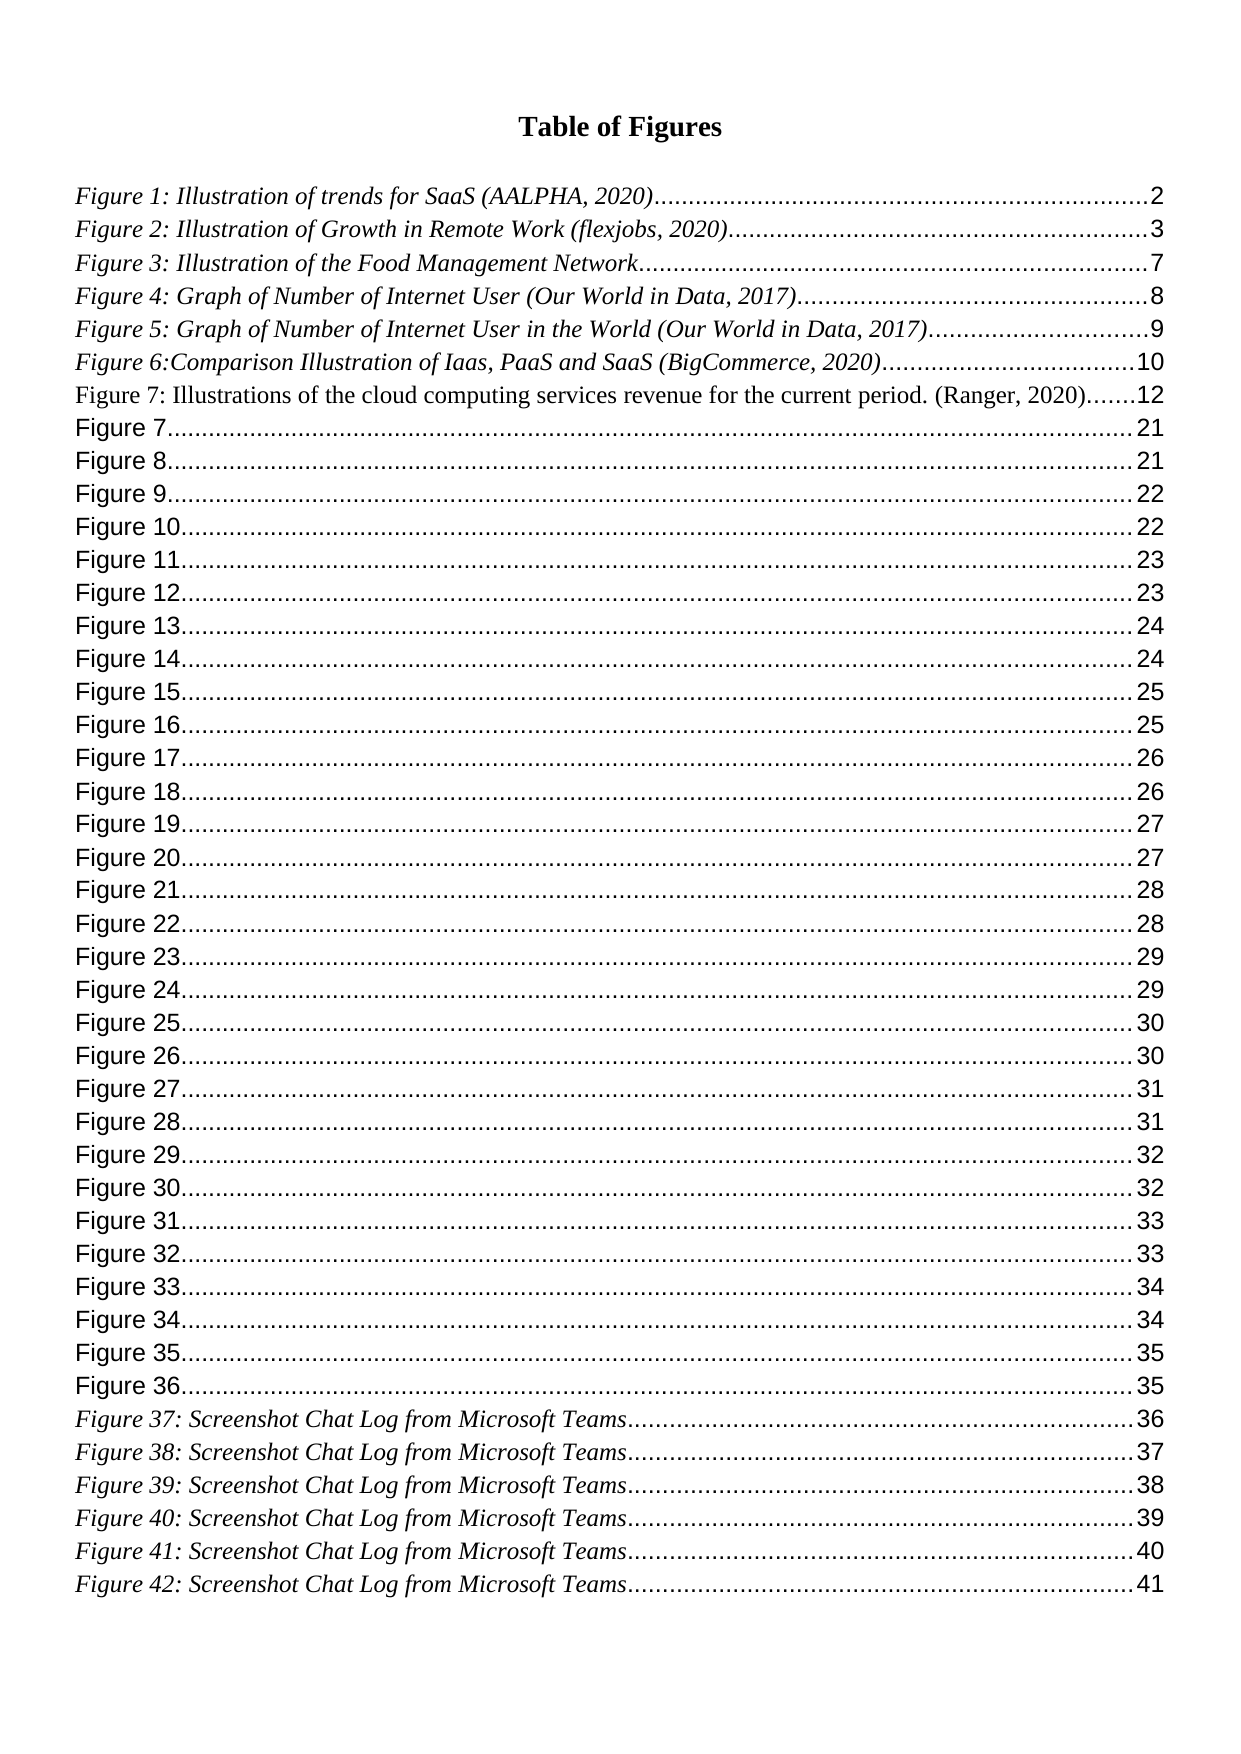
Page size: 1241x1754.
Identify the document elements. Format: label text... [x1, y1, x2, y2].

text Figure 33 34 [75, 1272, 1165, 1301]
text Figure 26 30 [75, 1041, 1165, 1069]
text Figure 41: Screenshot Chat Log from Microsoft Teams 40 [75, 1536, 1165, 1565]
text Figure 24 29 [75, 974, 1165, 1003]
text Figure 36 35 [75, 1371, 1165, 1399]
text Figure 35 35 [75, 1338, 1165, 1367]
text Figure 9 22 [75, 479, 1165, 508]
text Figure 3: Illustration of the Food Management Network 7 [75, 248, 1165, 276]
text Figure 31 33 [75, 1206, 1165, 1234]
text Figure 12 23 [75, 578, 1165, 607]
text Figure 34 34 [75, 1305, 1165, 1333]
text Figure 30 32 [75, 1173, 1165, 1201]
text Figure 16 25 [75, 710, 1165, 739]
text Figure 1: Illustration of trends for SaaS (AALPHA, 2020) 2 [75, 181, 1165, 210]
text Figure 5: Graph of Number of Internet User in the World (Our World in Data, 2017) 9 [75, 314, 1165, 343]
text Figure 14 24 [75, 644, 1165, 673]
text Figure 20 27 [75, 842, 1165, 871]
text Figure 15 25 [75, 677, 1165, 706]
text Figure 8 21 [75, 446, 1165, 475]
text Figure 7 21 [75, 413, 1165, 442]
text Figure 38: Screenshot Chat Log from Microsoft Teams 37 [75, 1437, 1165, 1466]
subtitle Table of Figures [75, 109, 1165, 143]
text Figure 6:Comparison Illustration of Iaas, PaaS and SaaS (BigCommerce, 2020) 10 [75, 347, 1165, 376]
text Figure 2: Illustration of Growth in Remote Work (flexjobs, 2020) 3 [75, 214, 1165, 243]
text Figure 28 31 [75, 1107, 1165, 1135]
text Figure 4: Graph of Number of Internet User (Our World in Data, 2017) 8 [75, 281, 1165, 309]
text Figure 10 22 [75, 512, 1165, 541]
text Figure 25 30 [75, 1008, 1165, 1036]
text Figure 22 28 [75, 908, 1165, 937]
text Figure 39: Screenshot Chat Log from Microsoft Teams 38 [75, 1470, 1165, 1499]
text Figure 7: Illustrations of the cloud computing services revenue for the current period. (Ranger, 2020) 12 [75, 380, 935, 409]
text Figure 23 29 [75, 942, 1165, 970]
text Figure 42: Screenshot Chat Log from Microsoft Teams 41 [75, 1569, 1165, 1598]
text Figure 17 26 [75, 743, 1165, 772]
text Figure 11 23 [75, 545, 1165, 574]
text Figure 29 32 [75, 1140, 1165, 1168]
text Figure 27 31 [75, 1074, 1165, 1102]
text Figure 13 24 [75, 611, 1165, 640]
text Figure 40: Screenshot Chat Log from Microsoft Teams 39 [75, 1503, 1165, 1532]
text Figure 21 28 [75, 876, 1165, 904]
text Figure 37: Screenshot Chat Log from Microsoft Teams 36 [75, 1404, 1165, 1433]
text Figure 32 33 [75, 1239, 1165, 1267]
text Figure 18 26 [75, 776, 1165, 805]
text Figure 19 27 [75, 809, 1165, 838]
